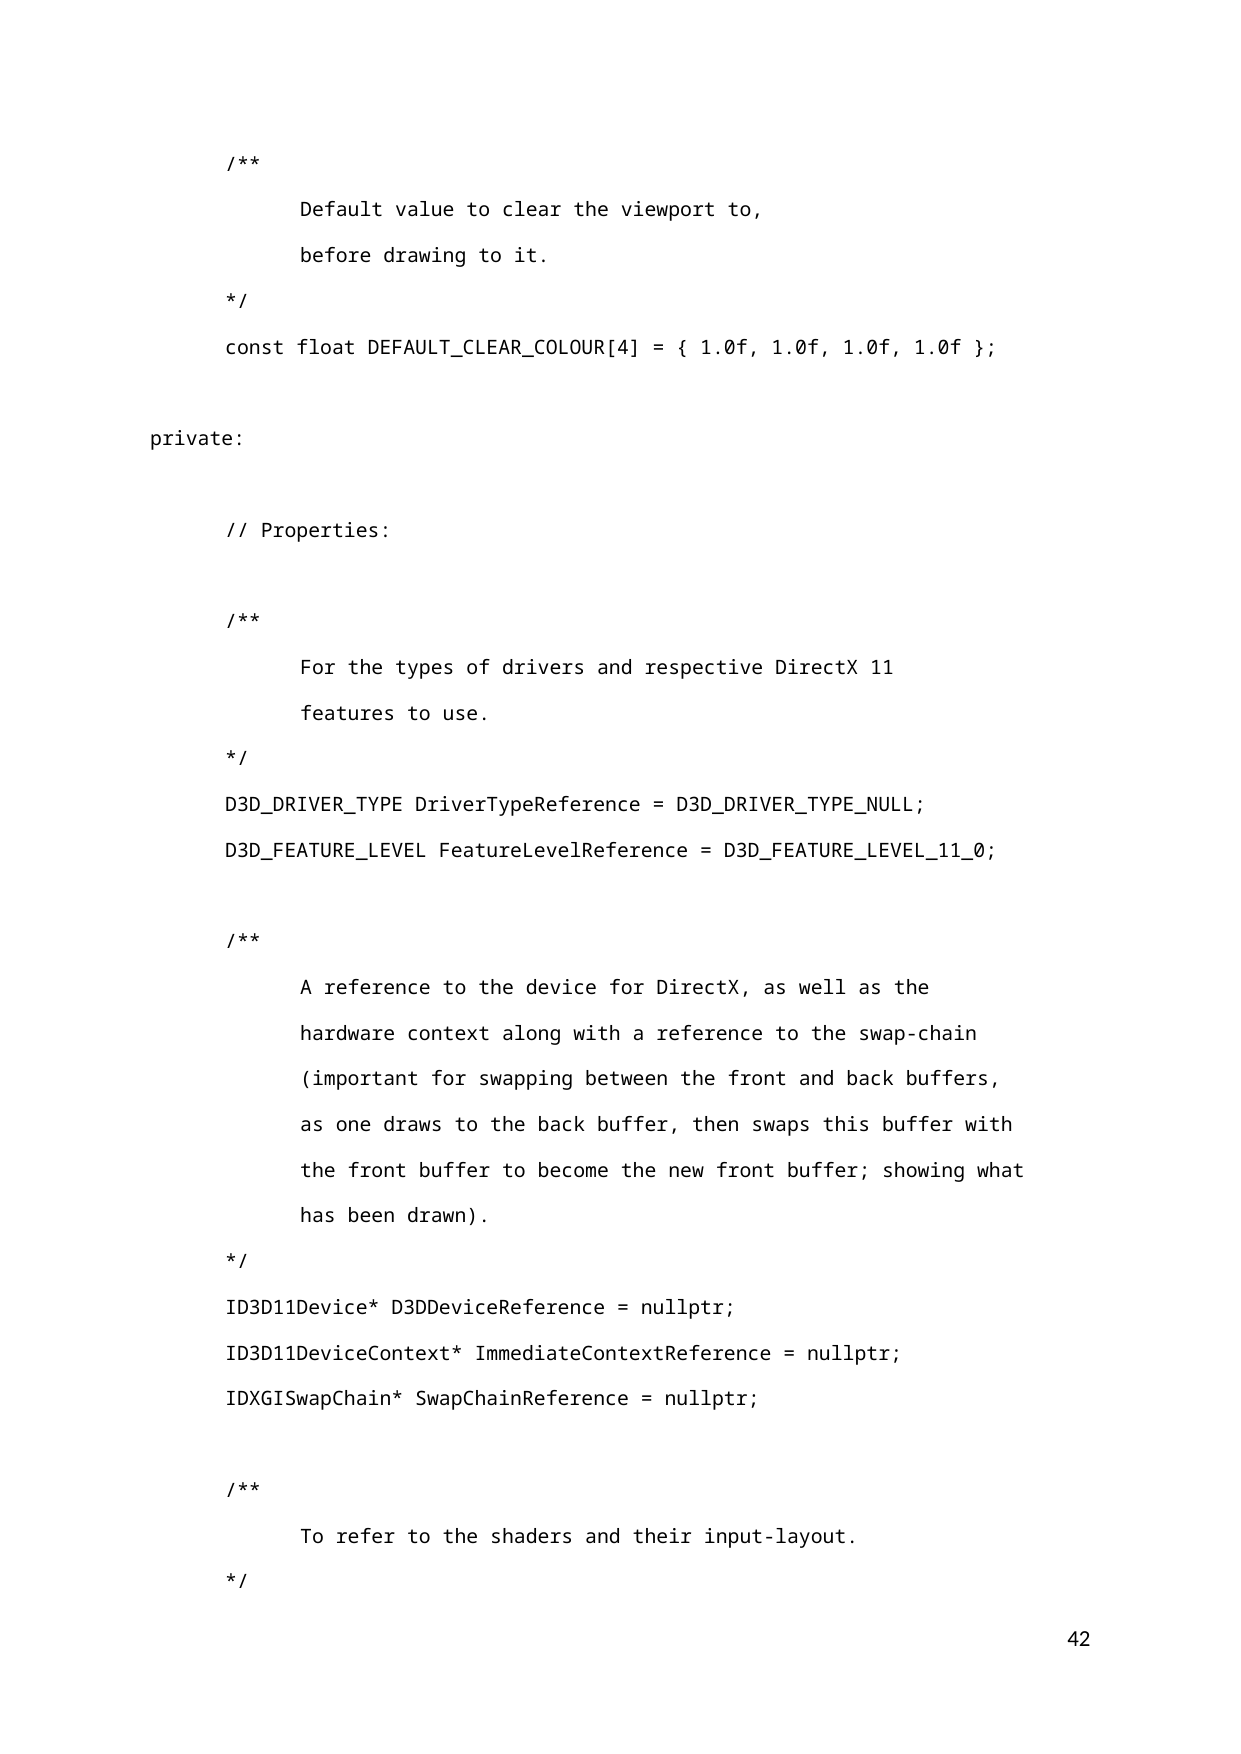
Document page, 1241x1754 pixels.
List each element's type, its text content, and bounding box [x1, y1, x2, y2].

text IDXGISwapChain* SwapChainReference = nullptr; [150, 1385, 1090, 1412]
text Default value to clear the viewport to, [150, 196, 1090, 223]
text */ [150, 1247, 1090, 1274]
text A reference to the device for DirectX, as well as the [150, 973, 1090, 1000]
text /** [150, 150, 1090, 177]
text (important for swapping between the front and back buffers, [150, 1064, 1090, 1092]
text hardware context along with a reference to the swap-chain [150, 1019, 1090, 1046]
text */ [150, 287, 1090, 314]
text has been drawn). [150, 1202, 1090, 1229]
text private: [150, 424, 1090, 451]
text /** [150, 607, 1090, 634]
text as one draws to the back buffer, then swaps this buffer with [150, 1110, 1090, 1137]
text ID3D11DeviceContext* ImmediateContextReference = nullptr; [150, 1339, 1090, 1366]
text const float DEFAULT_CLEAR_COLOUR[4] = { 1.0f, 1.0f, 1.0f, 1.0f }; [150, 333, 1090, 360]
text before drawing to it. [150, 241, 1090, 268]
text D3D_FEATURE_LEVEL FeatureLevelReference = D3D_FEATURE_LEVEL_11_0; [150, 836, 1090, 863]
text ID3D11Device* D3DDeviceReference = nullptr; [150, 1293, 1090, 1320]
text // Properties: [150, 516, 1090, 543]
text */ [150, 1568, 1090, 1594]
text the front buffer to become the new front buffer; showing what [150, 1156, 1090, 1183]
text /** [150, 1476, 1090, 1503]
text features to use. [150, 699, 1090, 726]
text To refer to the shaders and their input-layout. [150, 1522, 1090, 1549]
text D3D_DRIVER_TYPE DriverTypeReference = D3D_DRIVER_TYPE_NULL; [150, 790, 1090, 817]
text /** [150, 927, 1090, 954]
text */ [150, 744, 1090, 771]
text For the types of drivers and respective DirectX 11 [150, 653, 1090, 680]
